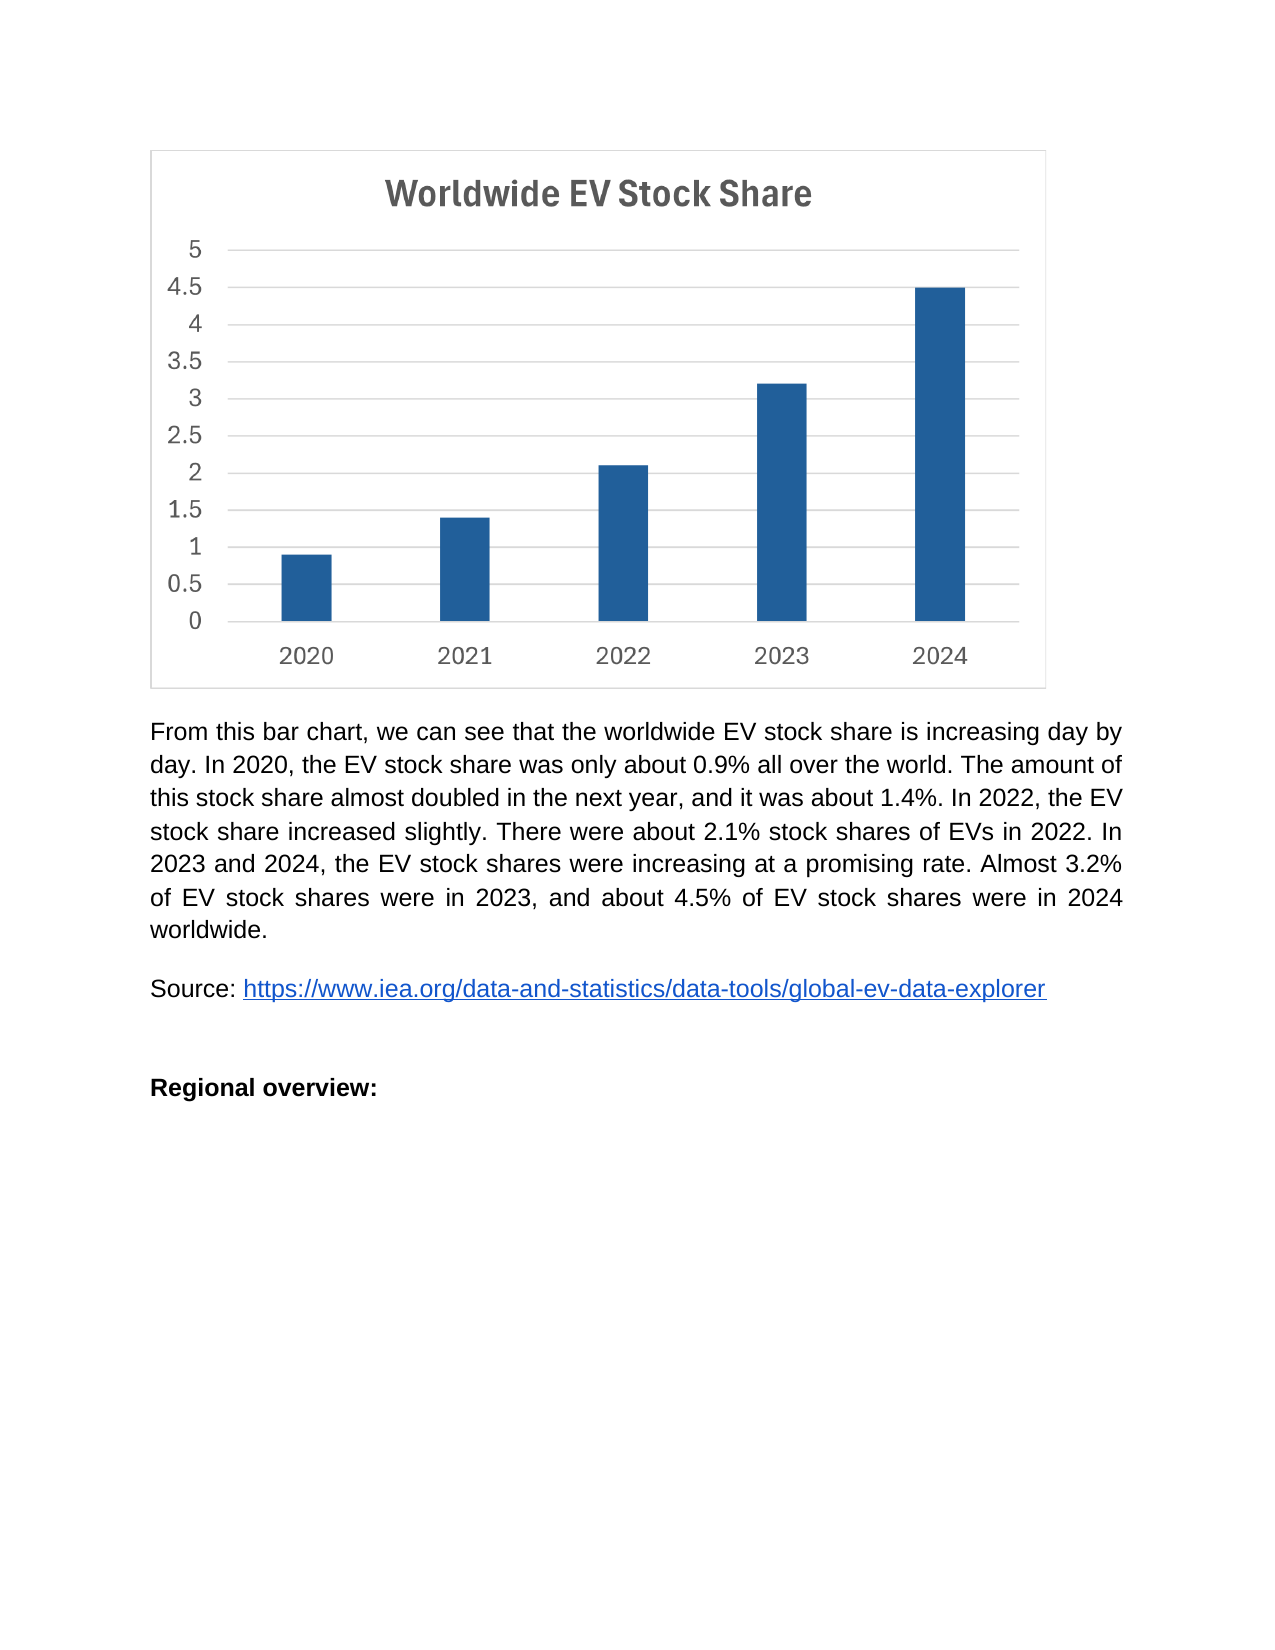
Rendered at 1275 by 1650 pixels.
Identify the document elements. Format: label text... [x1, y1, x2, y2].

picture [150, 150, 1047, 689]
text Regional overview: [150, 1073, 1125, 1101]
text From this bar chart, we can see that the worldwide EV stock share is increasing day by day. In 2020, the EV stock share was only about 0.9% all over the world. The amount of this stock share almost doubled in the next year, and it was about 1.4%. In 2022, the EV stock share increased slightly. There were about 2.1% stock shares of EVs in 2022. In 2023 and 2024, the EV stock shares were increasing at a promising rate. Almost 3.2% of EV stock shares were in 2023, and about 4.5% of EV stock shares were in 2024 worldwide. [150, 717, 1125, 944]
text Source: https://www.iea.org/data-and-statistics/data-tools/global-ev-data-explorer [150, 973, 1125, 1002]
